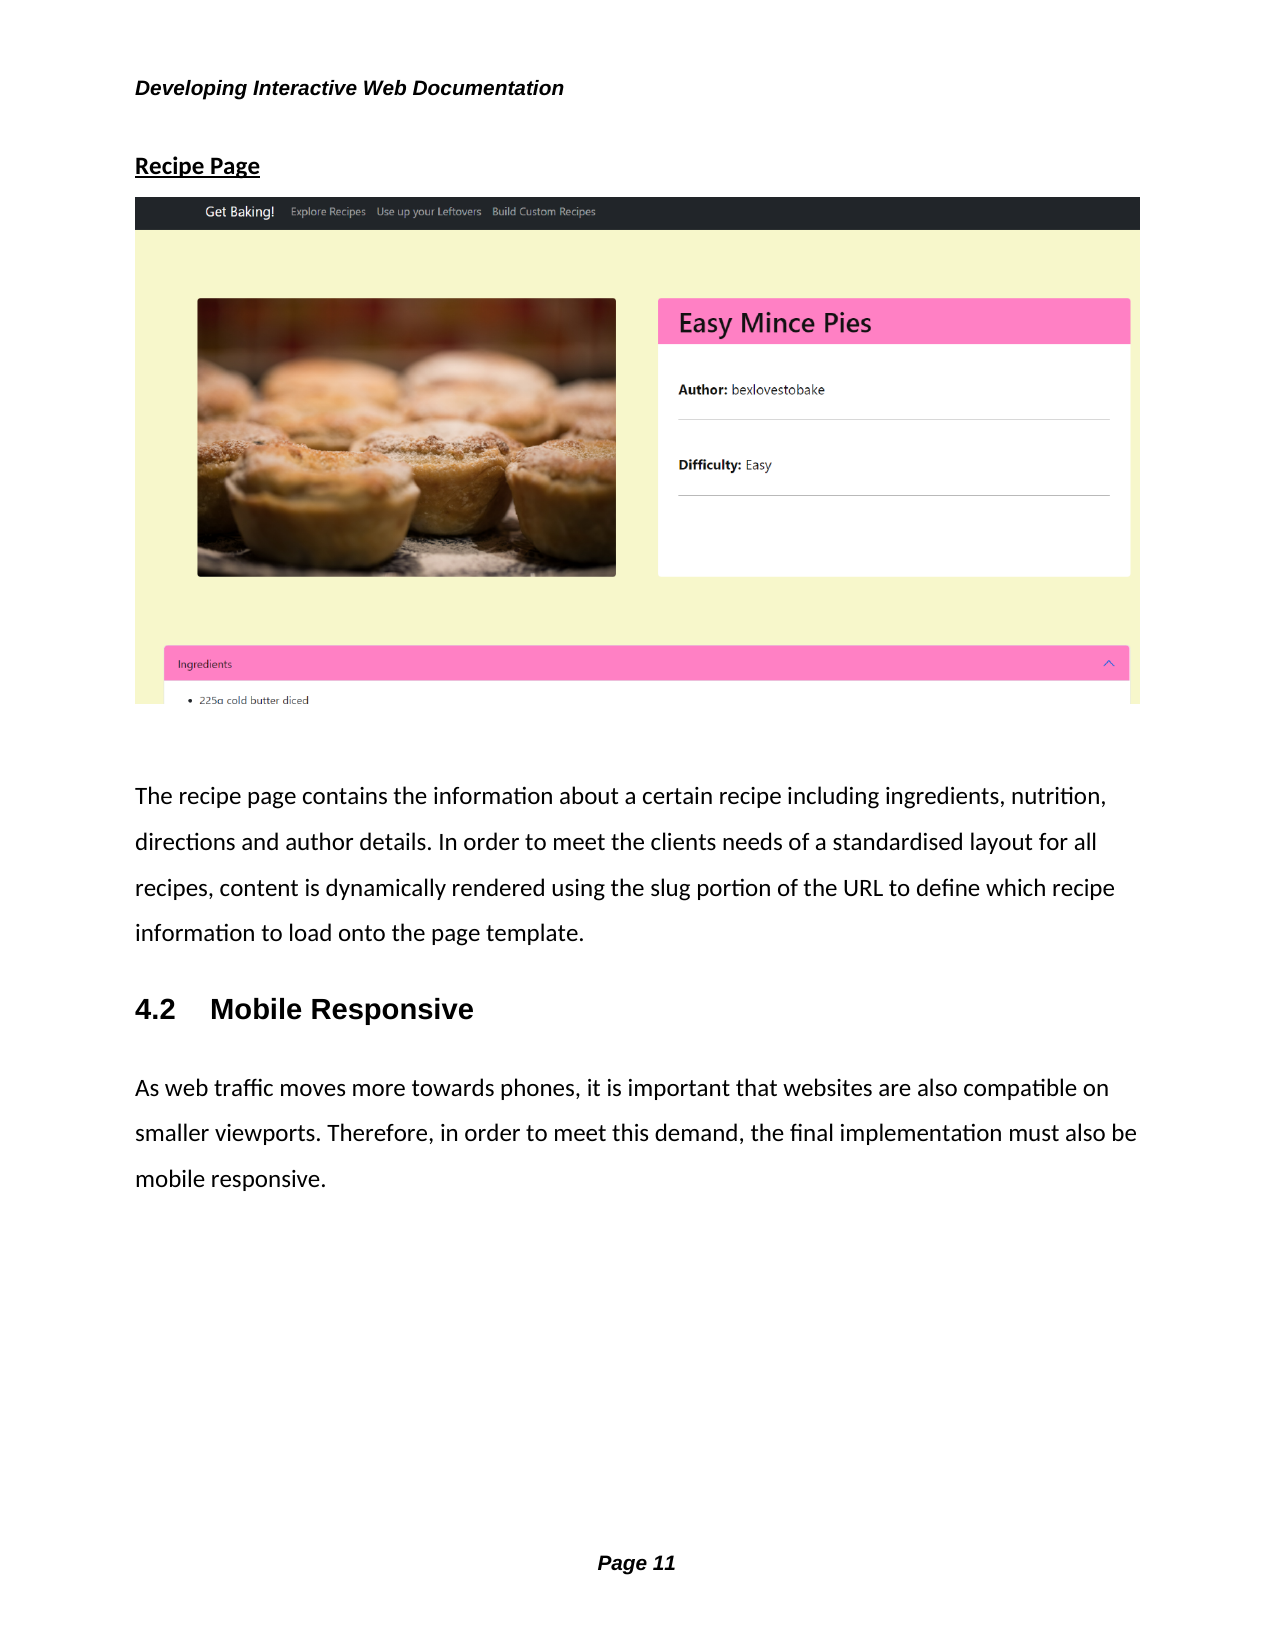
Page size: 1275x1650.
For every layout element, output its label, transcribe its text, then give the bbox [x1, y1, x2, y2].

text The recipe page contains the information about a certain recipe including ingredients, nutrition, directions and author details. In order to meet the clients needs of a standardised layout for all recipes, content is dynamically rendered using the slug portion of the URL to define which recipe information to load onto the page template. [135, 780, 1140, 948]
text Recipe Page [135, 150, 1140, 181]
subtitle Mobile Responsive [135, 992, 1140, 1026]
picture [135, 197, 1140, 704]
text As web traffic moves more towards phones, it is important that websites are also compatible on smaller viewports. Therefore, in order to meet this demand, the final implementation must also be mobile responsive. [135, 1072, 1140, 1194]
